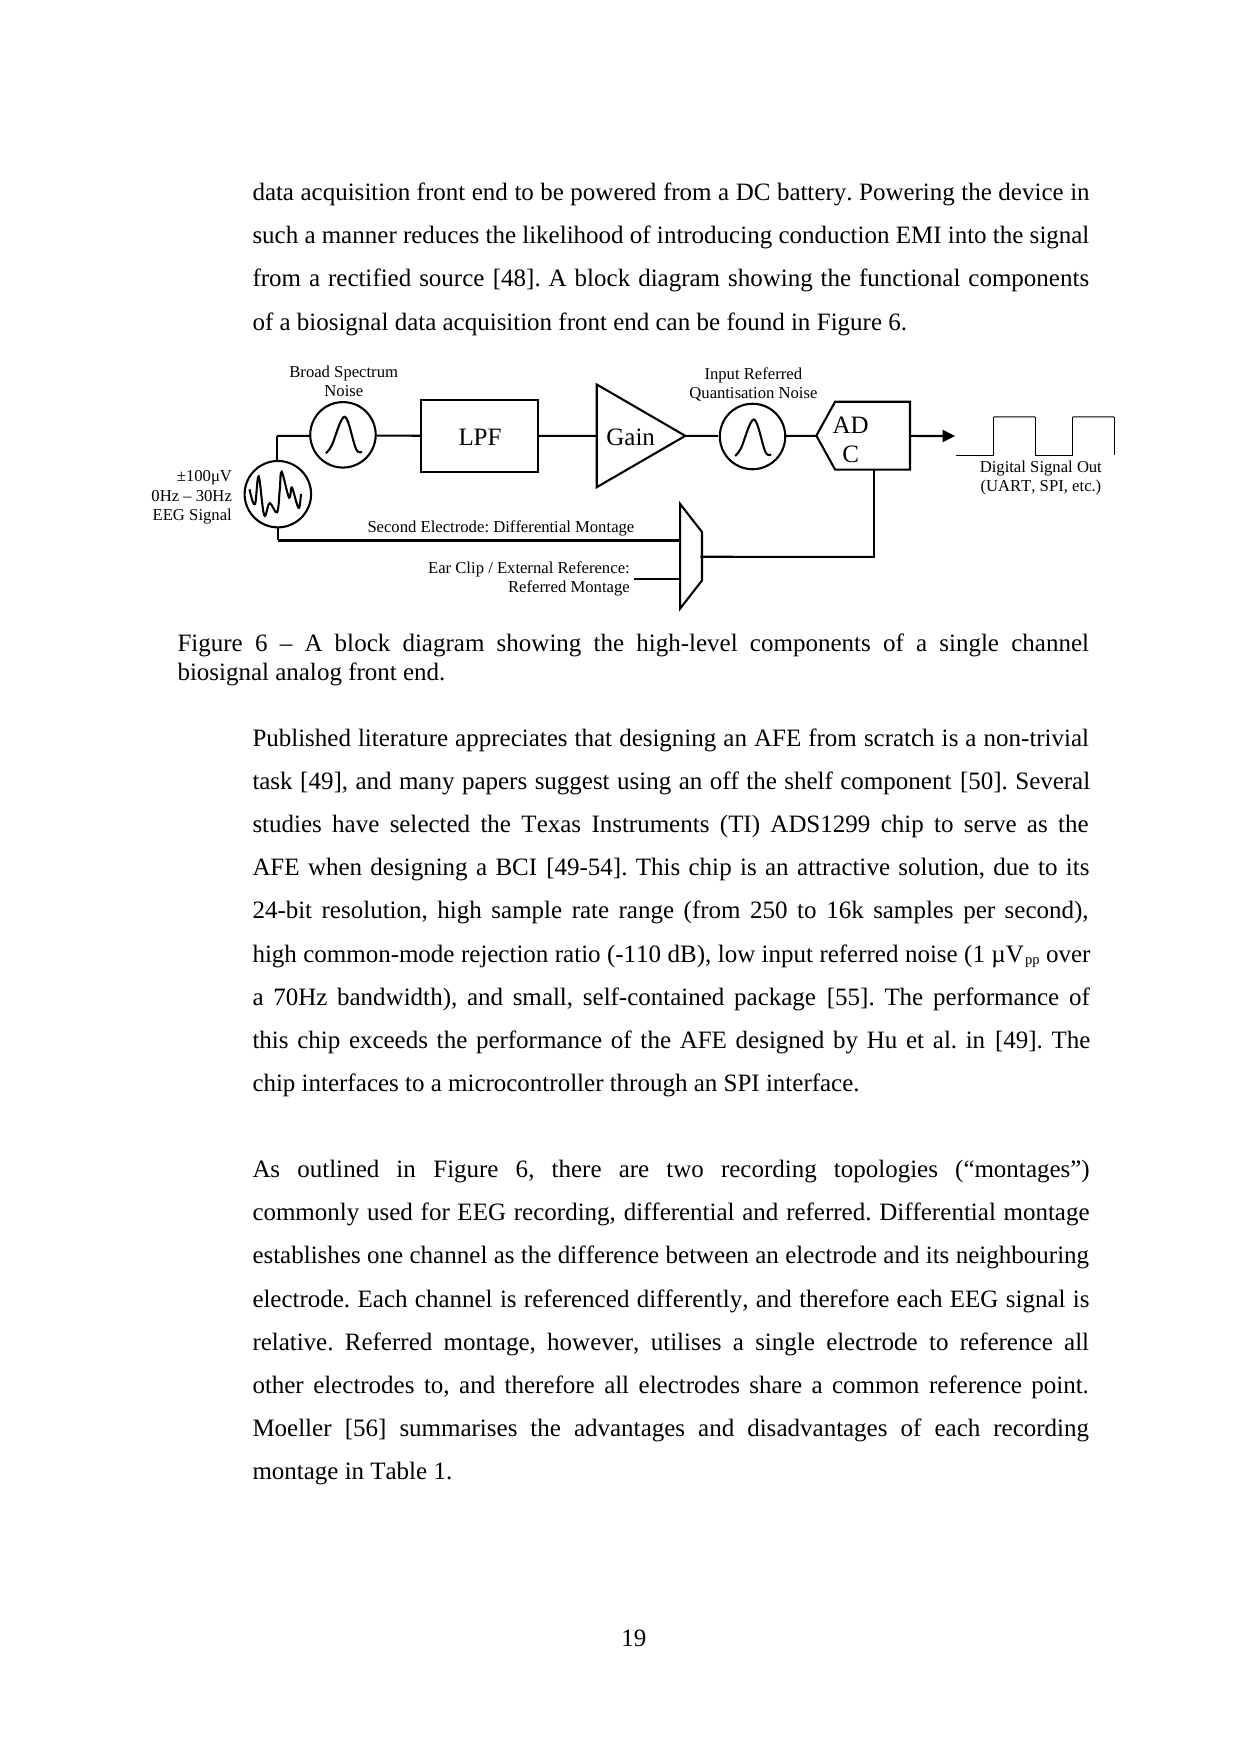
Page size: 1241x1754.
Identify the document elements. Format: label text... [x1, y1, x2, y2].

text As outlined in Figure 6, there are two recording topologies (“montages”) commonly used for EEG recording, differential and referred. Differential montage establishes one channel as the difference between an electrode and its neighbouring electrode. Each channel is referenced differently, and therefore each EEG signal is relative. Referred montage, however, utilises a single electrode to reference all other electrodes to, and therefore all electrodes share a common reference point. Moeller [56] summarises the advantages and disadvantages of each recording montage in Table 1. [252, 1154, 1090, 1485]
text Published literature appreciates that designing an AFE from scratch is a non-trivial task [49], and many papers suggest using an off the shelf component [50]. Several studies have selected the Texas Instruments (TI) ADS1299 chip to serve as the AFE when designing a BCI [49-54]. This chip is an attractive solution, due to its 24-bit resolution, high sample rate range (from 250 to 16k samples per second), high common-mode rejection ratio (-110 dB), low input referred noise (1 µVpp over a 70Hz bandwidth), and small, self-contained package [55]. The performance of this chip exceeds the performance of the AFE designed by Hu et al. in [49]. The chip interfaces to a microcontroller through an SPI interface. [252, 723, 1090, 1097]
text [252, 177, 1090, 335]
